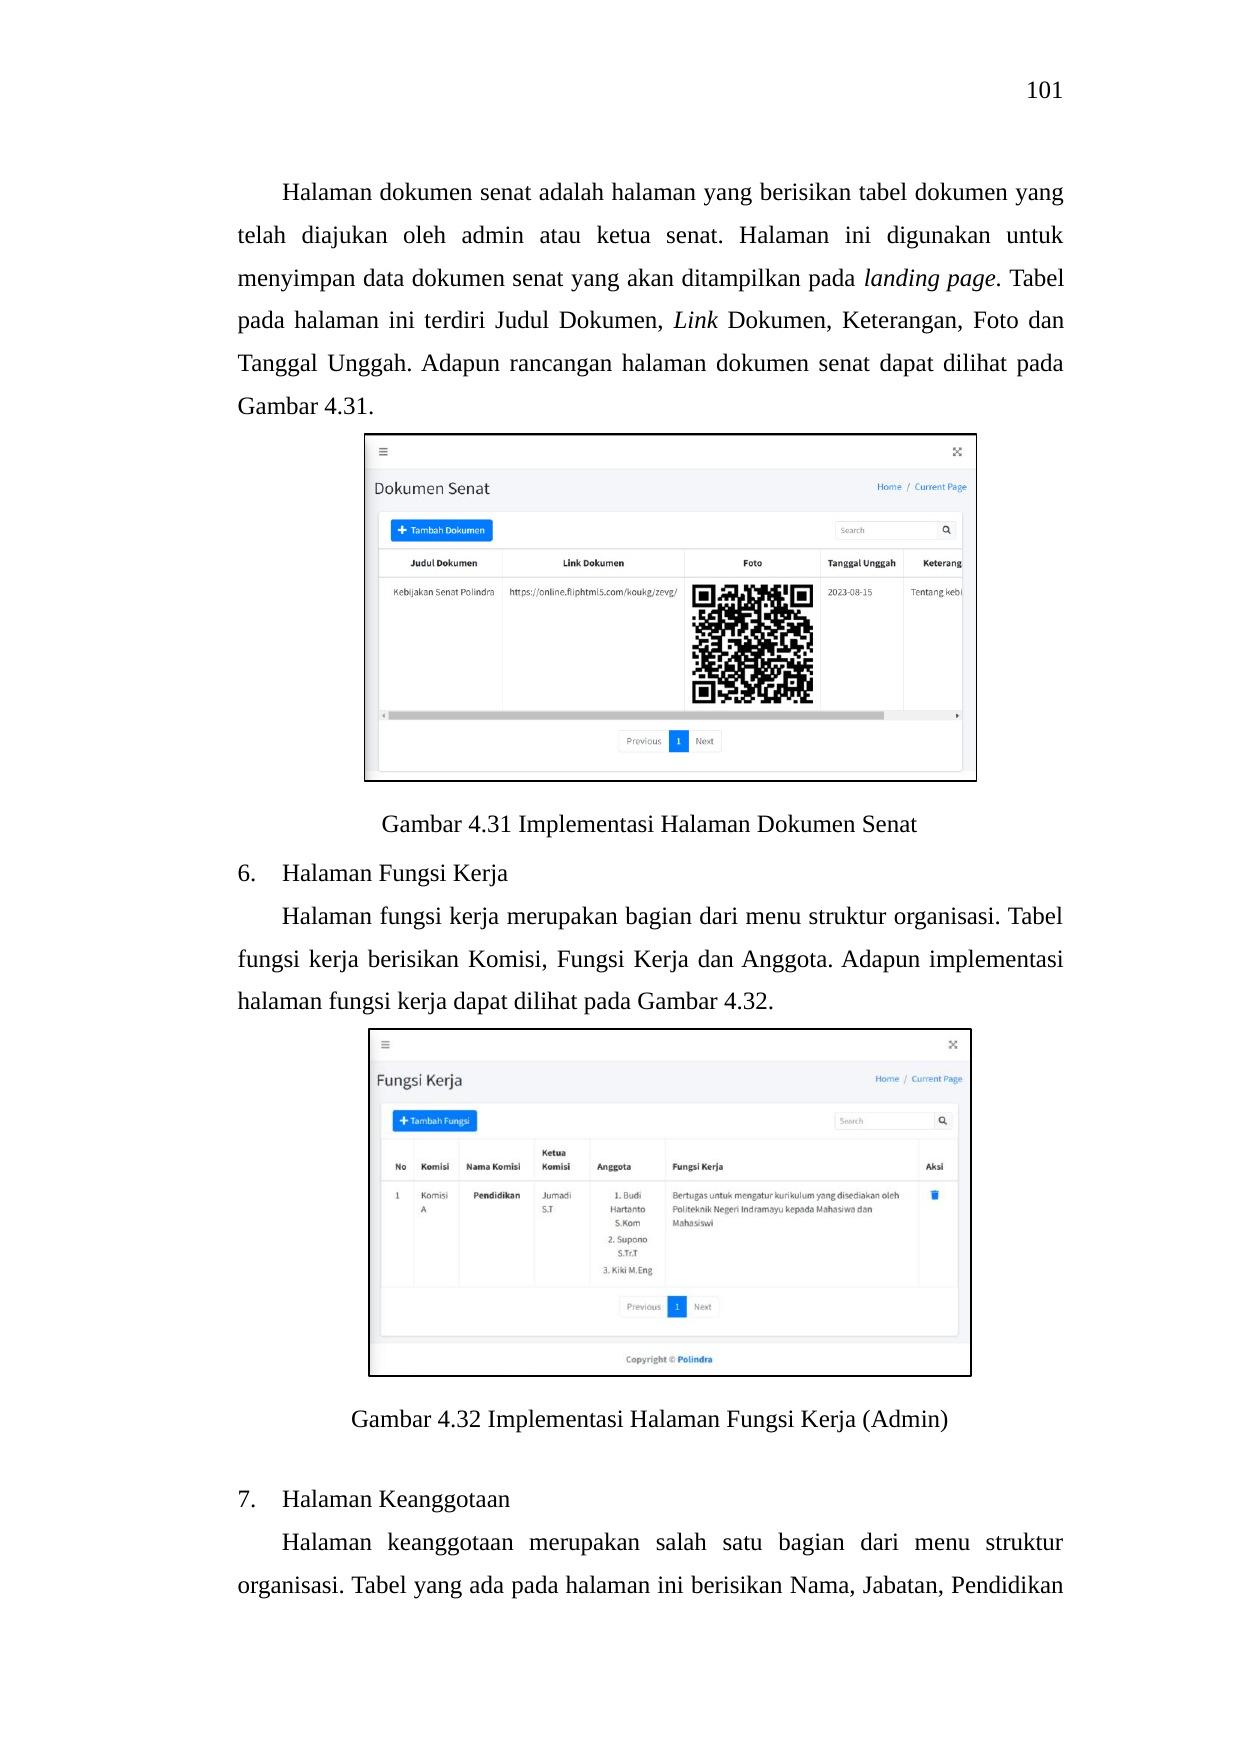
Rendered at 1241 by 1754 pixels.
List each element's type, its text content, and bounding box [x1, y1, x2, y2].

text Halaman dokumen senat adalah halaman yang berisikan tabel dokumen yang telah diajukan oleh admin atau ketua senat. Halaman ini digunakan untuk menyimpan data dokumen senat yang akan ditampilkan pada landing page. Tabel pada halaman ini terdiri Judul Dokumen, Link Dokumen, Keterangan, Foto dan Tanggal Unggah. Adapun rancangan halaman dokumen senat dapat dilihat pada Gambar 4.31. [237, 177, 1064, 420]
text Halaman fungsi kerja merupakan bagian dari menu struktur organisasi. Tabel fungsi kerja berisikan Komisi, Fungsi Kerja dan Anggota. Adapun implementasi halaman fungsi kerja dapat dilihat pada Gambar 4.32. [237, 901, 1064, 1015]
picture [365, 435, 976, 780]
text Gambar 4.31 Implementasi Halaman Dokumen Senat [244, 809, 1054, 837]
list Halaman Fungsi Kerja [237, 858, 1064, 887]
list Halaman Keanggotaan [237, 1484, 1064, 1513]
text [237, 1527, 1064, 1599]
text Gambar 4.32 Implementasi Halaman Fungsi Kerja (Admin) [244, 1404, 1055, 1432]
picture [370, 1030, 970, 1375]
